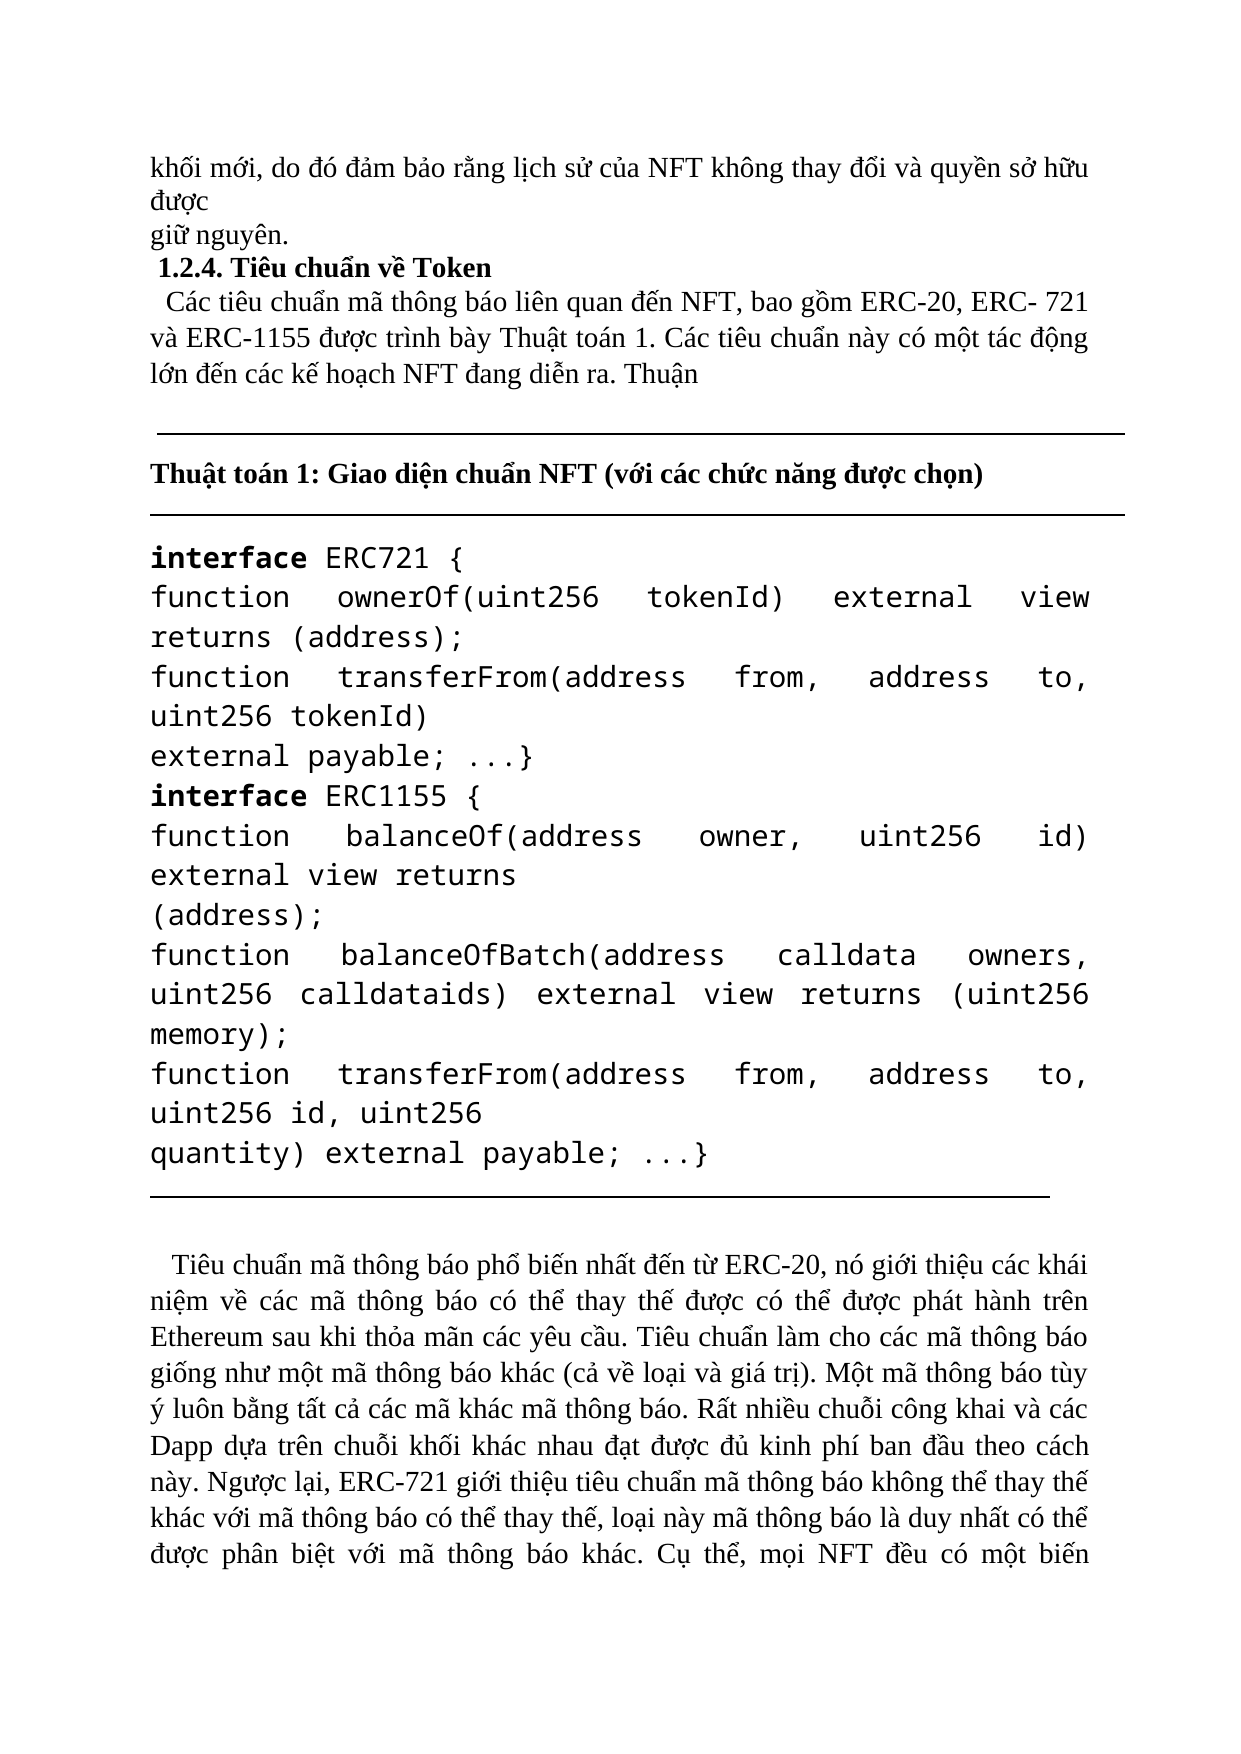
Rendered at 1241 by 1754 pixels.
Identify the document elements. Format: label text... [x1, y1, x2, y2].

text function balanceOf(address owner, uint256 id) external view returns [150, 815, 1090, 894]
text Các tiêu chuẩn mã thông báo liên quan đến NFT, bao gồm ERC-20, ERC- 721 và ERC-1155 được trình bày Thuật toán 1. Các tiêu chuẩn này có một tác động lớn đến các kế hoạch NFT đang diễn ra. Thuận [150, 284, 1090, 390]
text function balanceOfBatch(address calldata owners, uint256 calldataids) external view returns (uint256 memory); [150, 934, 1090, 1053]
text function ownerOf(uint256 tokenId) external view returns (address); [150, 577, 1090, 656]
text function transferFrom(address from, address to, uint256 id, uint256 [150, 1053, 1090, 1132]
text external payable; ...} [150, 735, 1090, 775]
text interface ERC1155 { [150, 775, 1090, 815]
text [150, 1247, 1090, 1569]
text interface ERC721 { [150, 537, 1090, 577]
text quantity) external payable; ...} [150, 1132, 1090, 1172]
text function transferFrom(address from, address to, uint256 tokenId) [150, 656, 1090, 735]
text 1.2.4. Tiêu chuẩn về Token [150, 251, 1090, 284]
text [150, 150, 1090, 217]
text (address); [150, 894, 1090, 934]
text Thuật toán 1: Giao diện chuẩn NFT (với các chức năng được chọn) [150, 456, 1090, 490]
text giữ nguyên. [150, 217, 1090, 251]
